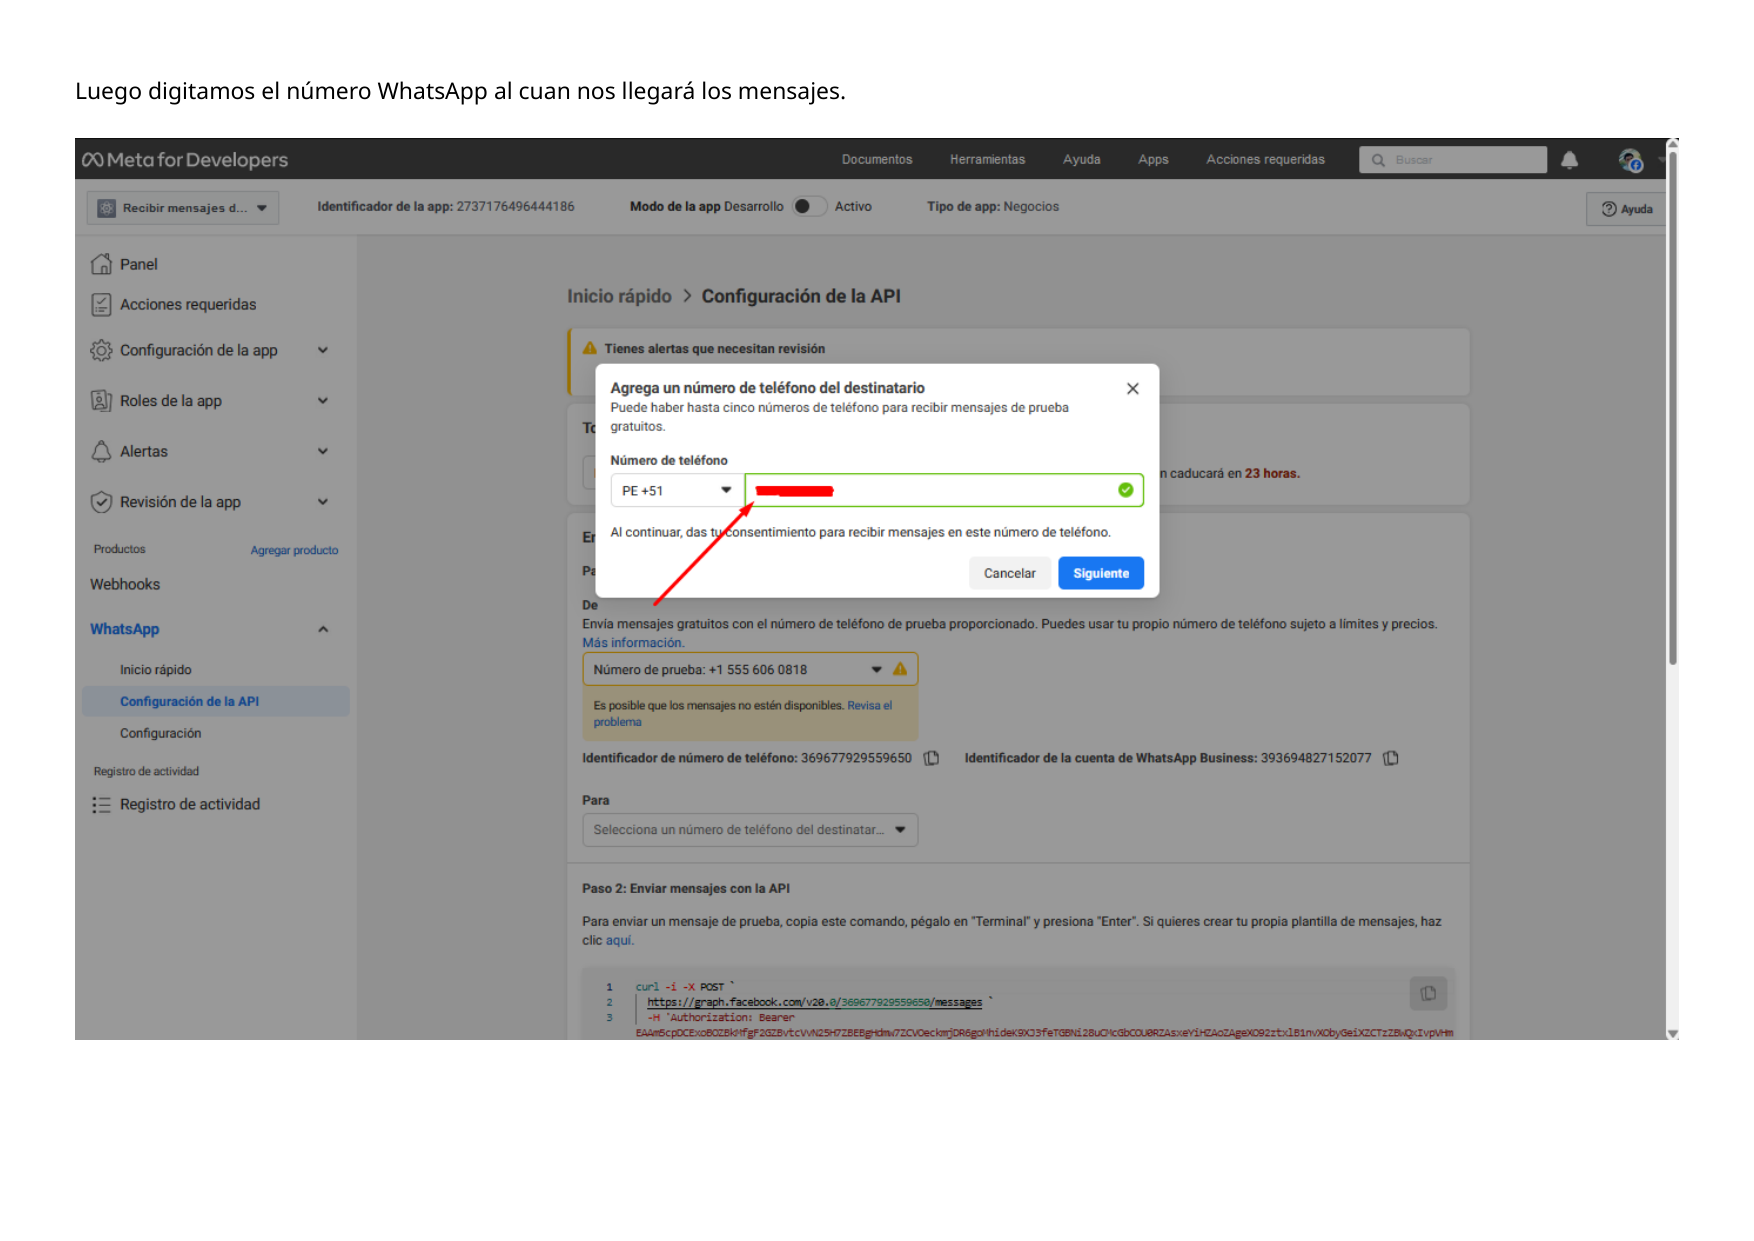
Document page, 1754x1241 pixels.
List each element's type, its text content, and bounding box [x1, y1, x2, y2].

text Luego digitamos el número WhatsApp al cuan nos llegará los mensajes. [75, 75, 1679, 106]
picture [75, 138, 1679, 1040]
